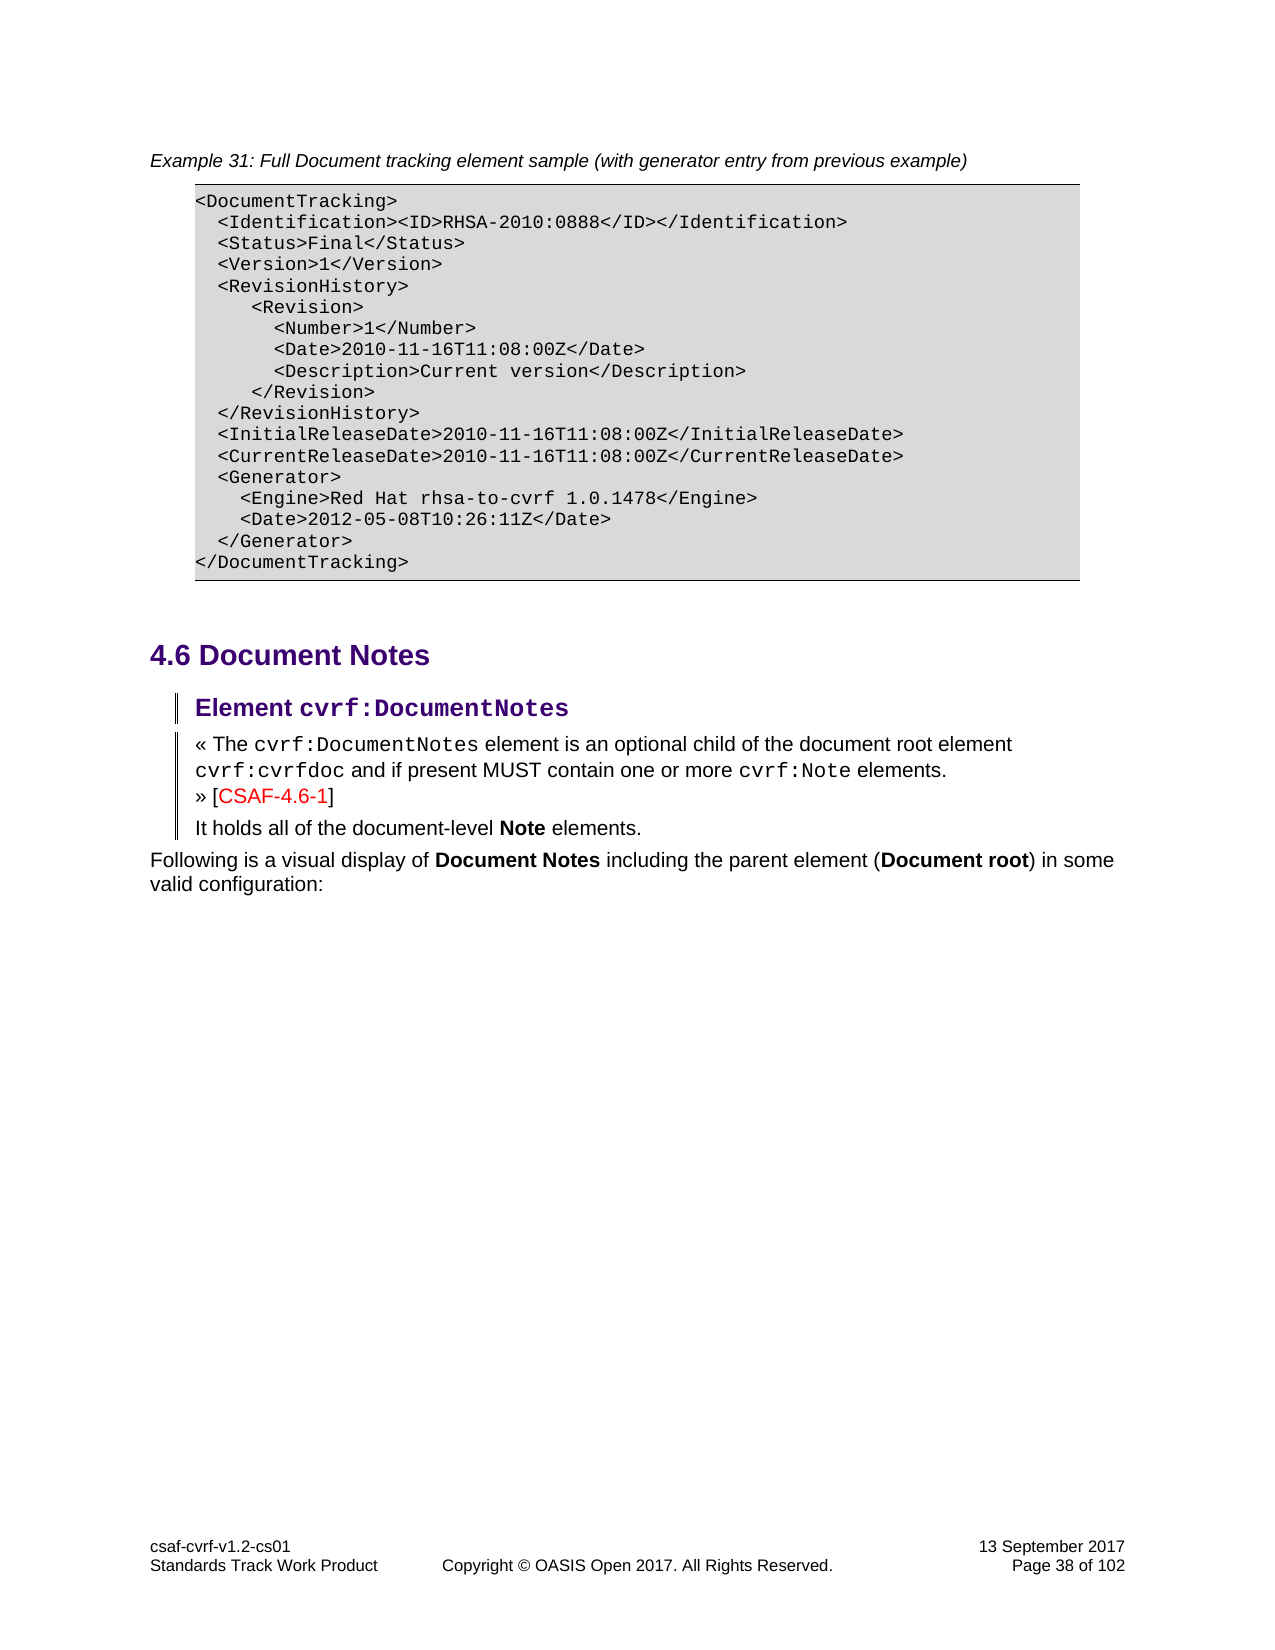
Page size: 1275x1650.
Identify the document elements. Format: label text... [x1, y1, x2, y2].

text <DocumentTracking> <Identification><ID>RHSA-2010:0888</ID></Identification> <Status>Final</Status> <Version>1</Version> <RevisionHistory> <Revision> <Number>1</Number> <Date>2010-11-16T11:08:00Z</Date> <Description>Current version</Description> </Revision> </RevisionHistory> <InitialReleaseDate>2010-11-16T11:08:00Z</InitialReleaseDate> <CurrentReleaseDate>2010-11-16T11:08:00Z</CurrentReleaseDate> <Generator> <Engine>Red Hat rhsa-to-cvrf 1.0.1478</Engine> <Date>2012-05-08T10:26:11Z</Date> </Generator> </DocumentTracking> [195, 185, 1080, 580]
text Following is a visual display of Document Notes including the parent element (Document root) in some valid configuration: [150, 848, 1125, 896]
subtitle Element cvrf:DocumentNotes [178, 693, 1125, 724]
text It holds all of the document-level Note elements. [178, 816, 1080, 840]
text « The cvrf:DocumentNotes element is an optional child of the document root element cvrf:cvrfdoc and if present MUST contain one or more cvrf:Note elements. » [CSAF-4.6-1] [178, 732, 1080, 808]
subtitle Document Notes [150, 638, 1125, 672]
